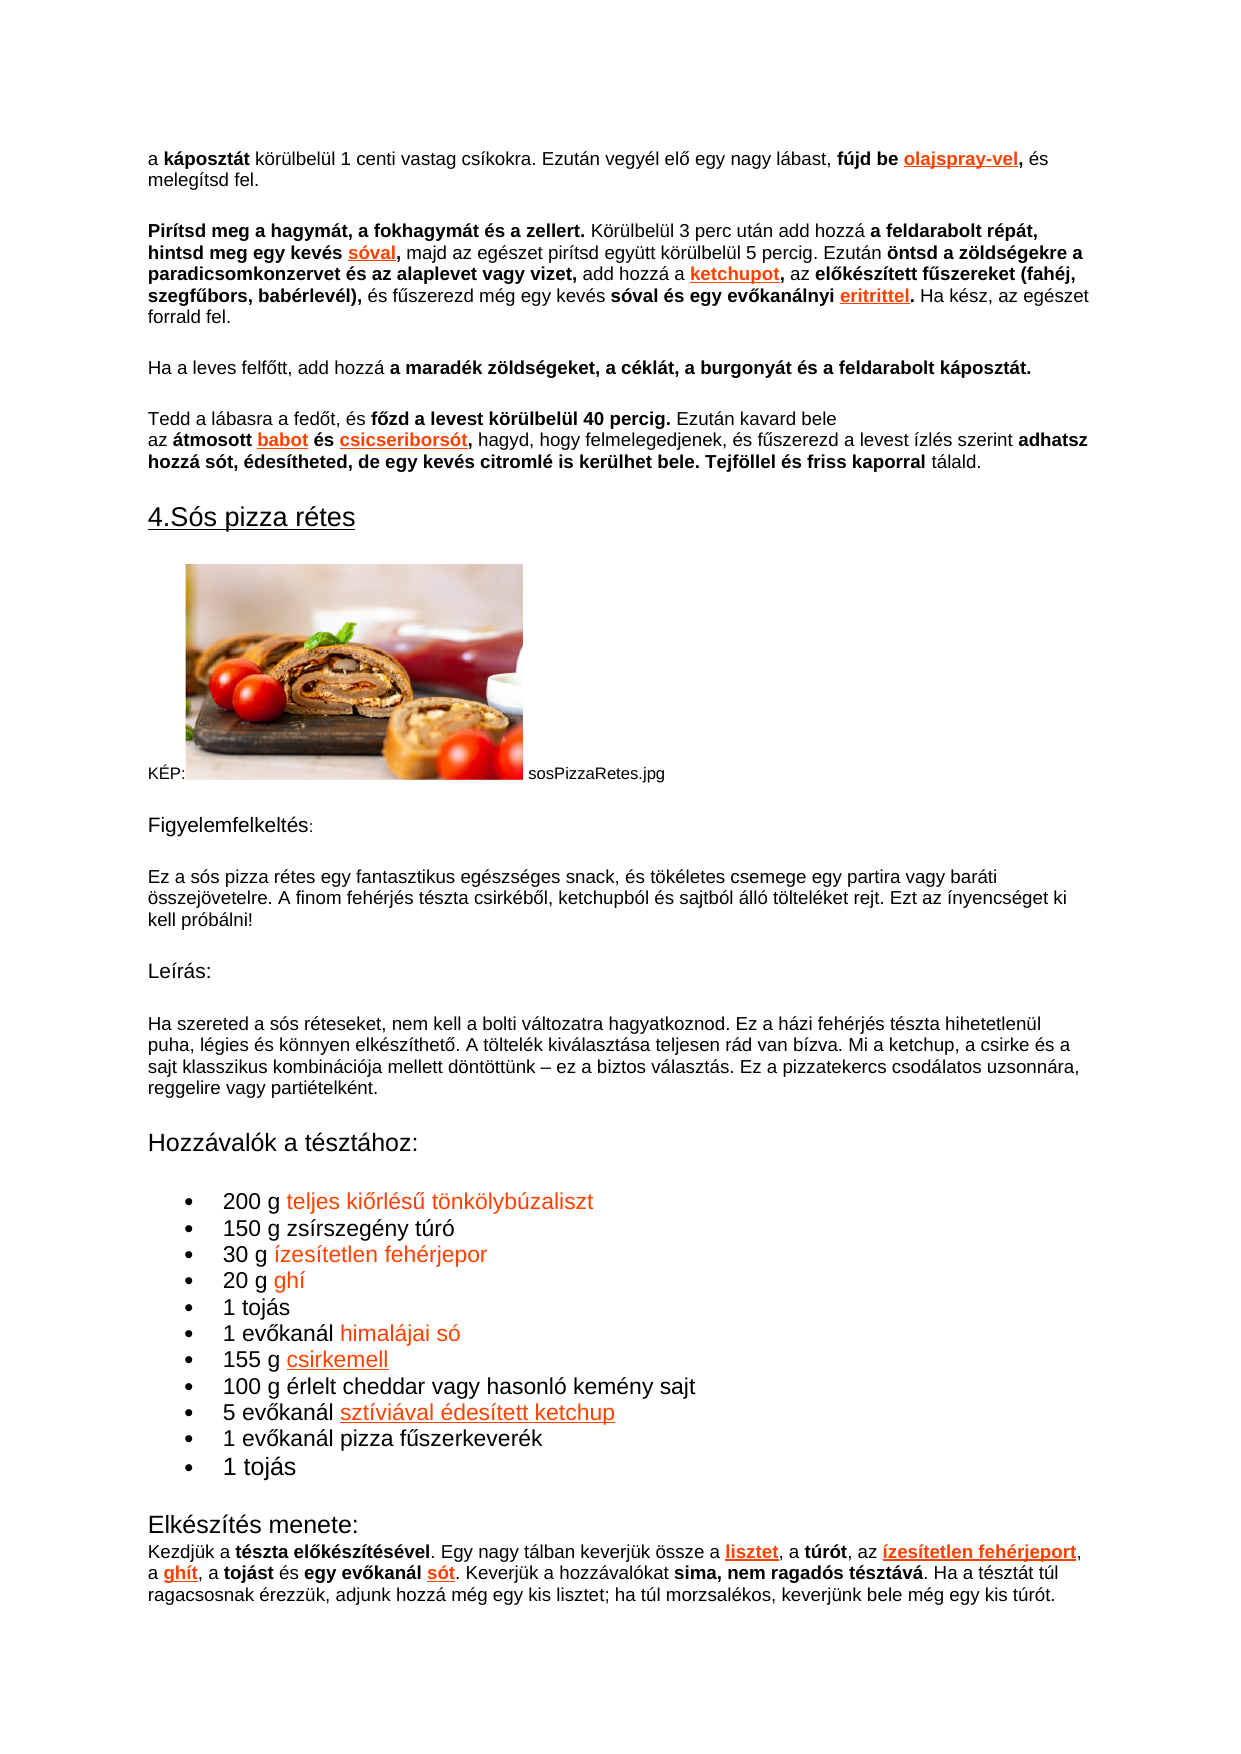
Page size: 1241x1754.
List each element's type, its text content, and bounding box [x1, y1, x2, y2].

subtitle Elkészítés menete: [148, 1509, 1093, 1538]
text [148, 1541, 1093, 1605]
text Pirítsd meg a hagymát, a fokhagymát és a zellert. Körülbelül 3 perc után add hozzá a feldarabolt répát, hintsd meg egy kevés sóval, majd az egészet pirítsd együtt körülbelül 5 percig. Ezután öntsd a zöldségekre a paradicsomkonzervet és az alaplevet vagy vizet, add hozzá a ketchupot, az előkészített fűszereket (fahéj, szegfűbors, babérlevél), és fűszerezd még egy kevés sóval és egy evőkanálnyi eritrittel. Ha kész, az egészet forrald fel. [148, 220, 1093, 328]
list 1 evőkanál himalájai só [185, 1320, 1093, 1346]
list 30 g ízesítetlen fehérjepor [185, 1241, 1093, 1267]
list 5 evőkanál sztíviával édesített ketchup [185, 1399, 1093, 1425]
list 1 tojás [185, 1452, 1093, 1480]
subtitle Hozzávalók a tésztához: [148, 1128, 1093, 1157]
list 200 g teljes kiőrlésű tönkölybúzaliszt [185, 1188, 1093, 1214]
list 100 g érlelt cheddar vagy hasonló kemény sajt [185, 1373, 1093, 1399]
list 1 tojás [185, 1293, 1093, 1320]
text Ez a sós pizza rétes egy fantasztikus egészséges snack, és tökéletes csemege egy partira vagy baráti összejövetelre. A finom fehérjés tészta csirkéből, ketchupból és sajtból álló tölteléket rejt. Ezt az ínyencséget ki kell próbálni! [253, 866, 1093, 930]
text Leírás: [148, 959, 1093, 983]
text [148, 148, 1093, 191]
list 20 g ghí [185, 1267, 1093, 1293]
list 155 g csirkemell [185, 1346, 1093, 1373]
text Ha szereted a sós réteseket, nem kell a bolti változatra hagyatkoznod. Ez a házi fehérjés tészta hihetetlenül puha, légies és könnyen elkészíthető. A töltelék kiválasztása teljesen rád van bízva. Mi a ketchup, a csirke és a sajt klasszikus kombinációja mellett döntöttünk – ez a biztos választás. Ez a pizzatekercs csodálatos uzsonnára, reggelire vagy partiételként. [148, 1012, 1093, 1099]
picture [185, 564, 523, 780]
list 1 evőkanál pizza fűszerkeverék [185, 1425, 1093, 1452]
text Ha a leves felfőtt, add hozzá a maradék zöldségeket, a céklát, a burgonyát és a feldarabolt káposztát. [148, 357, 1093, 378]
list 150 g zsírszegény túró [185, 1214, 1093, 1241]
text Figyelemfelkeltés: [148, 812, 1093, 836]
subtitle 4.Sós pizza rétes [148, 501, 1093, 533]
text Tedd a lábasra a fedőt, és főzd a levest körülbelül 40 percig. Ezután kavard bele az átmosott babot és csicseriborsót, hagyd, hogy felmelegedjenek, és fűszerezd a levest ízlés szerint adhatsz hozzá sót, édesítheted, de egy kevés citromlé is kerülhet bele. Tejföllel és friss kaporral tálald. [148, 408, 1093, 472]
